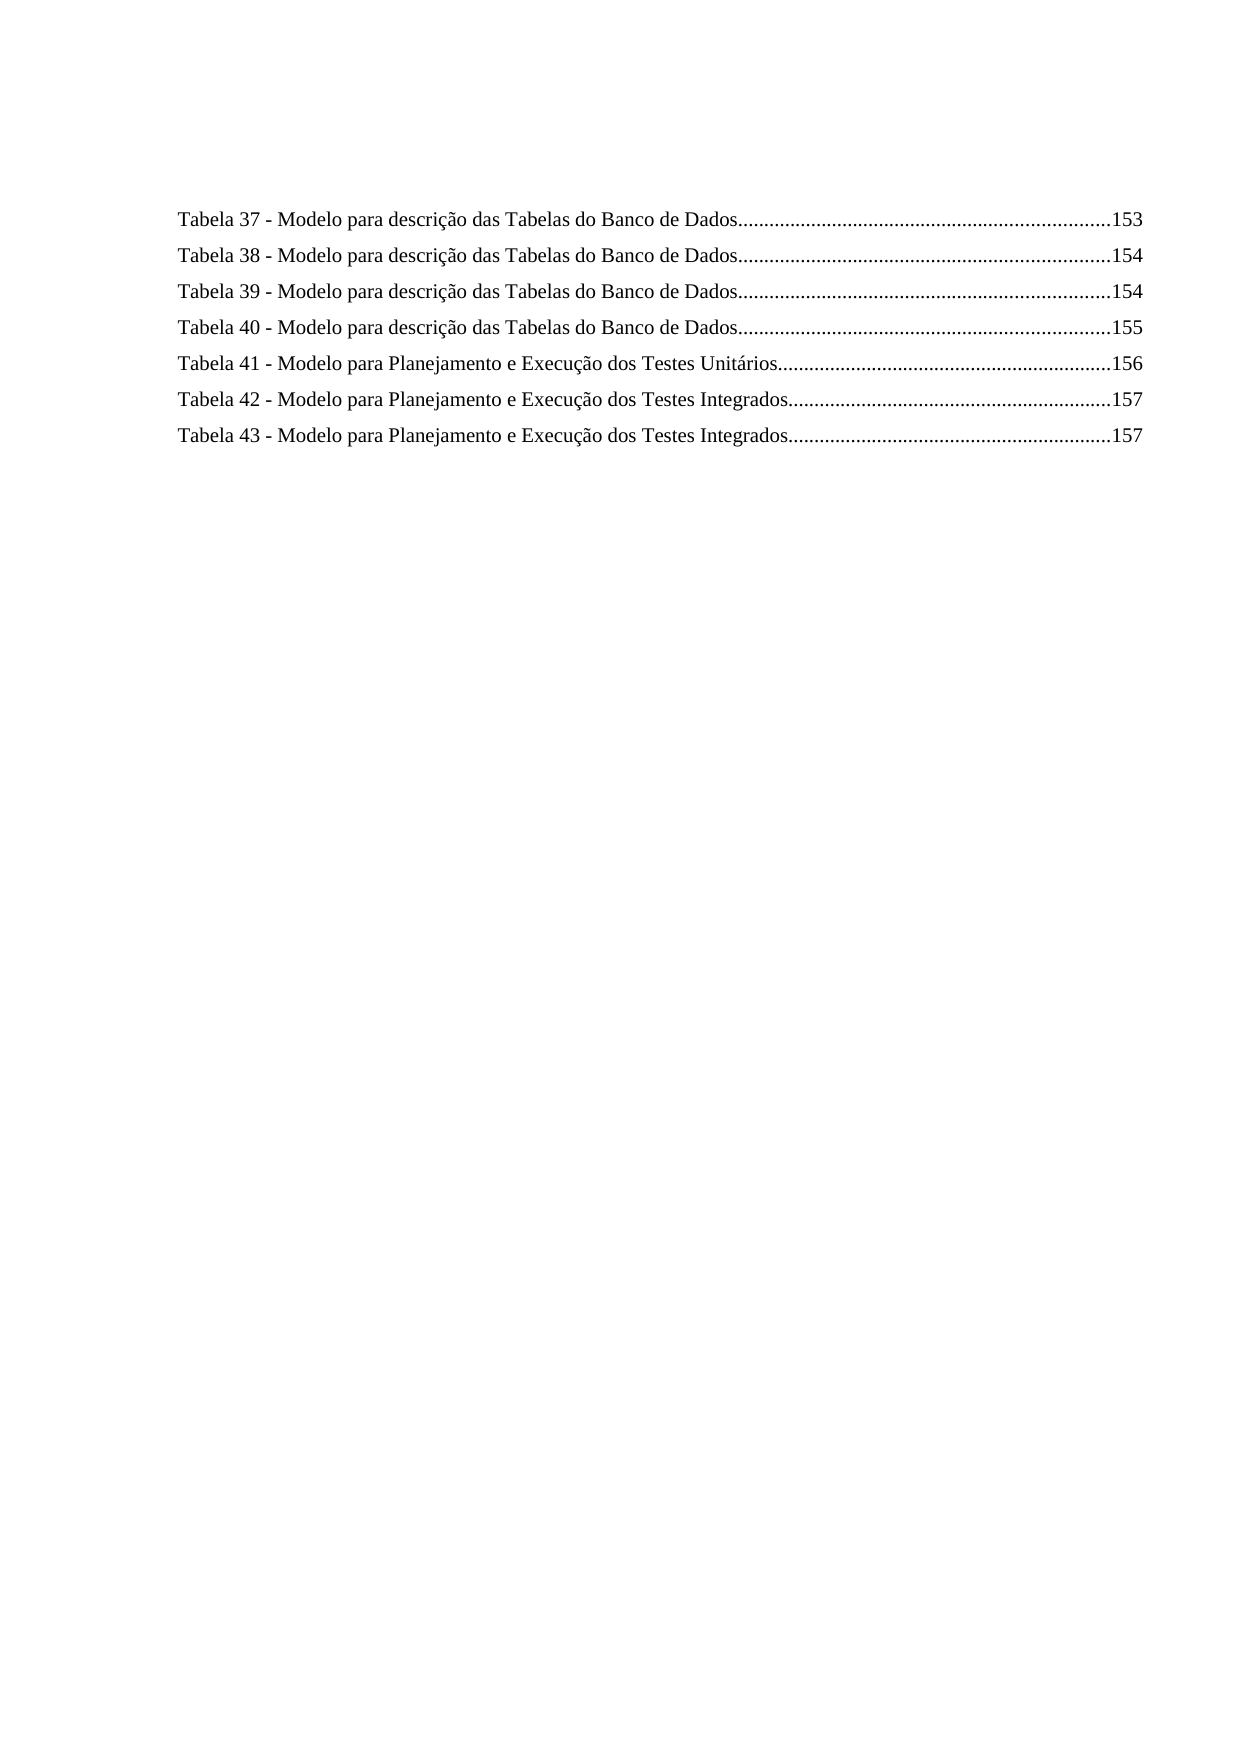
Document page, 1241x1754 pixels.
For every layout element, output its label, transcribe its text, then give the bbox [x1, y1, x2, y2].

text Tabela 42 - Modelo para Planejamento e Execução dos Testes Integrados 157 [177, 387, 1144, 411]
text Tabela 37 - Modelo para descrição das Tabelas do Banco de Dados 153 [177, 207, 1144, 231]
text Tabela 40 - Modelo para descrição das Tabelas do Banco de Dados 155 [177, 315, 1144, 339]
text Tabela 41 - Modelo para Planejamento e Execução dos Testes Unitários 156 [177, 351, 1144, 375]
text Tabela 43 - Modelo para Planejamento e Execução dos Testes Integrados 157 [177, 423, 1144, 447]
text Tabela 38 - Modelo para descrição das Tabelas do Banco de Dados 154 [177, 243, 1144, 267]
text Tabela 39 - Modelo para descrição das Tabelas do Banco de Dados 154 [177, 279, 1144, 303]
